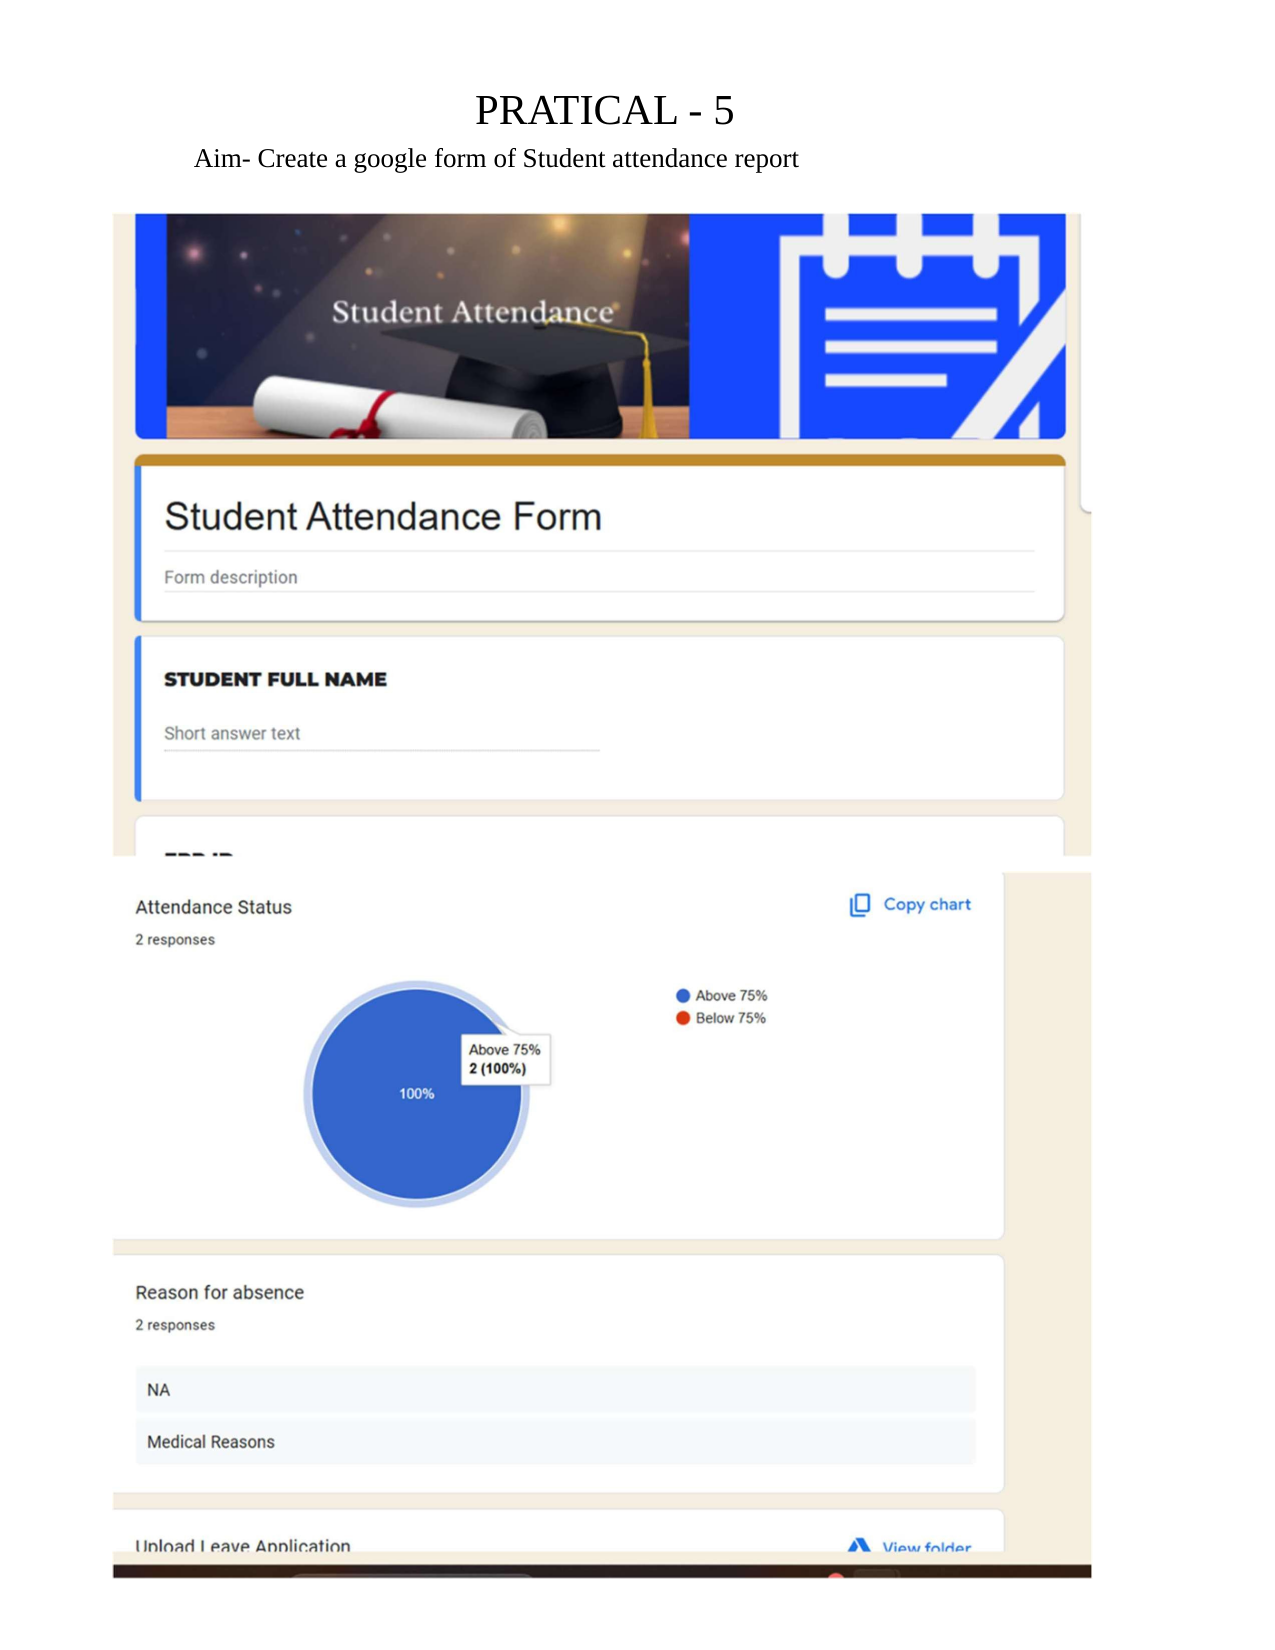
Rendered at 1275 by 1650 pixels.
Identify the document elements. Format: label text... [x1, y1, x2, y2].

picture [112, 212, 1093, 857]
picture [112, 871, 1093, 1579]
subtitle PRATICAL - 5 [471, 84, 1022, 133]
text Aim- Create a google form of Student attendance report [193, 142, 943, 173]
